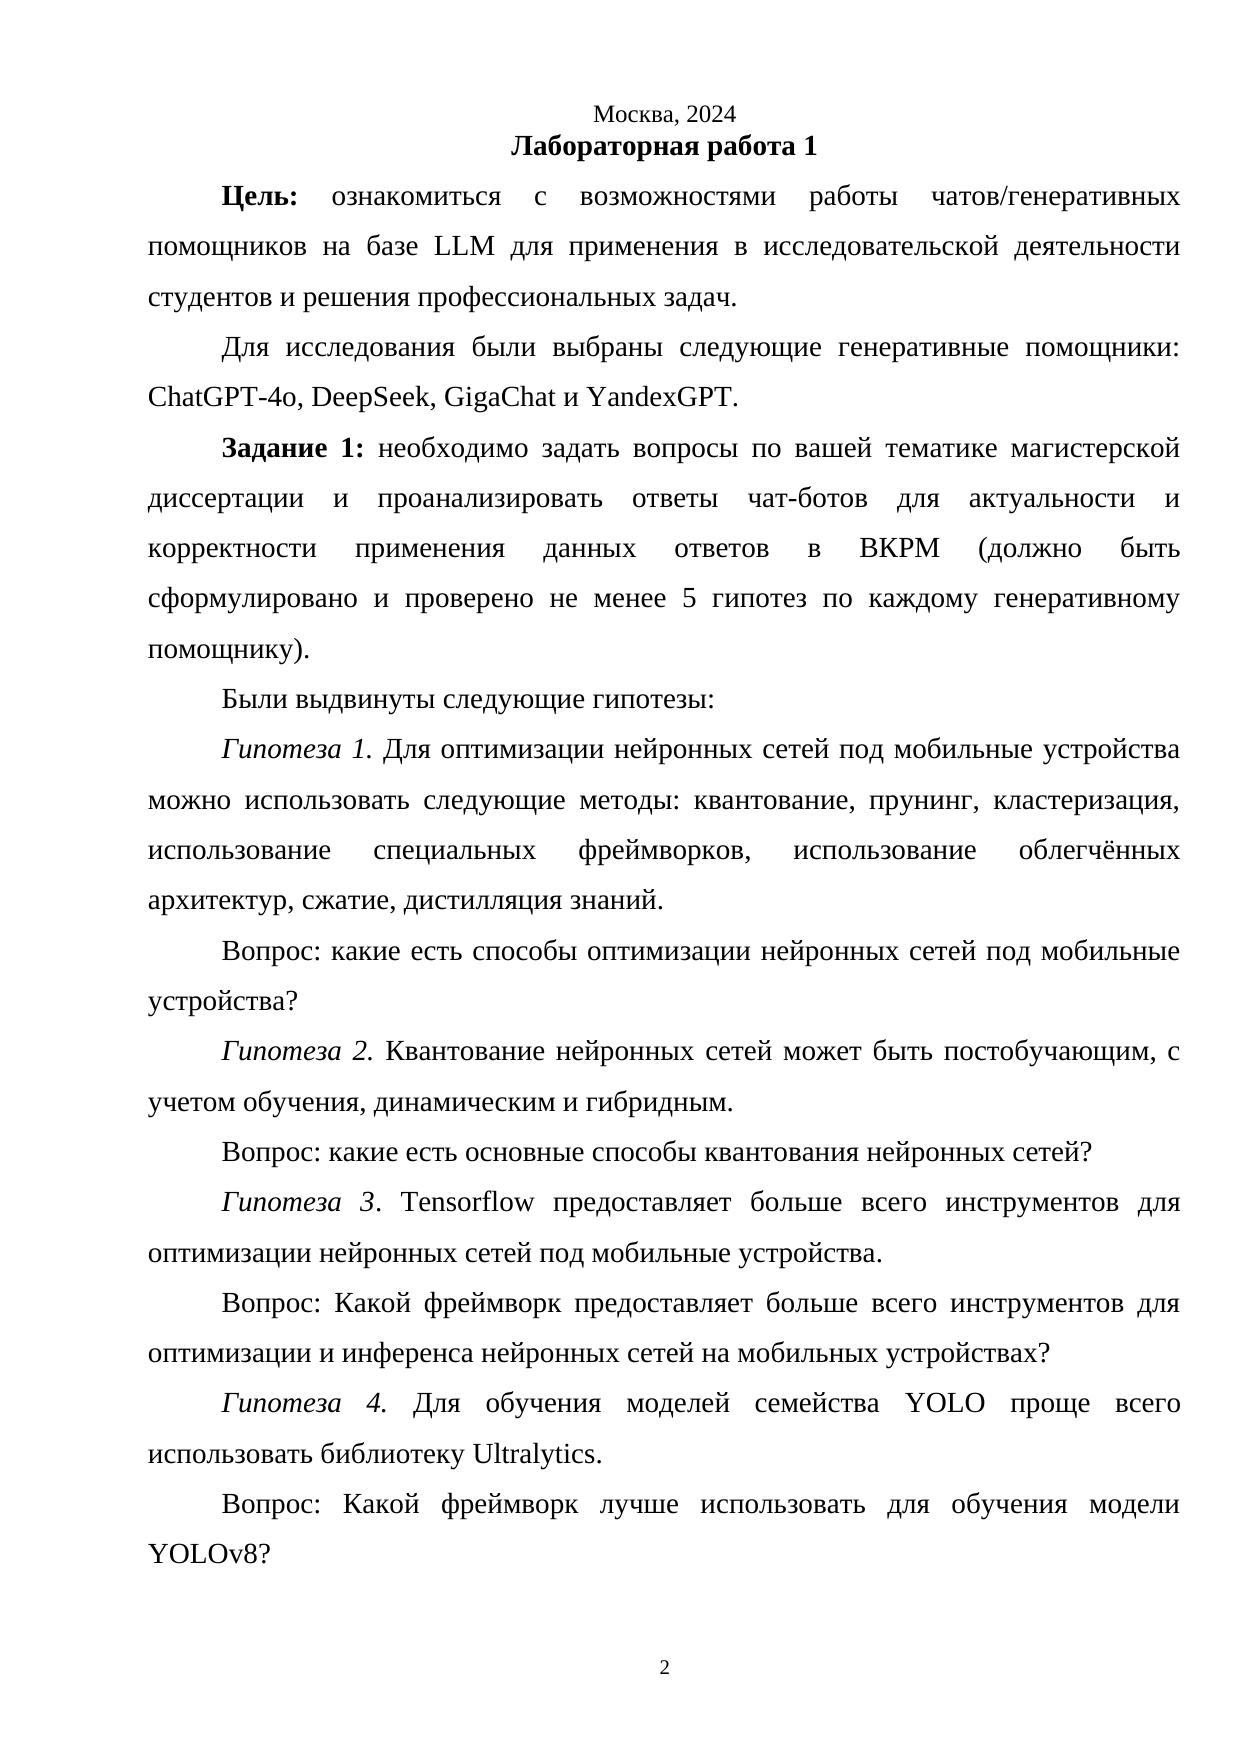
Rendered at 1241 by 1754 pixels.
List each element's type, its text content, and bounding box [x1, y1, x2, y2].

text Для исследования были выбраны следующие генеративные помощники: СhatGPT-4o, DeepSeek, GigaChat и YandexGPT. [148, 329, 1181, 413]
text Гипотеза 4. Для обучения моделей семейства YOLO проще всего использовать библиотеку Ultralytics. [148, 1386, 1181, 1469]
text Были выдвинуты следующие гипотезы: [148, 681, 1181, 715]
text Гипотеза 2. Квантование нейронных сетей может быть постобучающим, с учетом обучения, динамическим и гибридным. [148, 1033, 1181, 1117]
text Вопрос: Какой фреймворк предоставляет больше всего инструментов для оптимизации и инференса нейронных сетей на мобильных устройствах? [148, 1285, 1181, 1369]
text Вопрос: какие есть способы оптимизации нейронных сетей под мобильные устройства? [148, 933, 1181, 1017]
text Москва, 2024 [148, 99, 1181, 128]
text Гипотеза 3. Tensorflow предоставляет больше всего инструментов для оптимизации нейронных сетей под мобильные устройства. [148, 1184, 1181, 1268]
text Задание 1: необходимо задать вопросы по вашей тематике магистерской диссертации и проанализировать ответы чат-ботов для актуальности и корректности применения данных ответов в ВКРМ (должно быть сформулировано и проверено не менее 5 гипотез по каждому генеративному помощнику). [148, 430, 1181, 664]
text Цель: ознакомиться с возможностями работы чатов/генеративных помощников на базе LLM для применения в исследовательской деятельности студентов и решения профессиональных задач. [148, 178, 1181, 312]
text Гипотеза 1. Для оптимизации нейронных сетей под мобильные устройства можно использовать следующие методы: квантование, прунинг, кластеризация, использование специальных фреймворков, использование облегчённых архитектур, сжатие, дистилляция знаний. [148, 732, 1181, 916]
text Вопрос: какие есть основные способы квантования нейронных сетей? [148, 1134, 1181, 1168]
text Лабораторная работа 1 [148, 128, 1181, 161]
text Вопрос: Какой фреймворк лучше использовать для обучения модели YOLOv8? [148, 1486, 1181, 1570]
